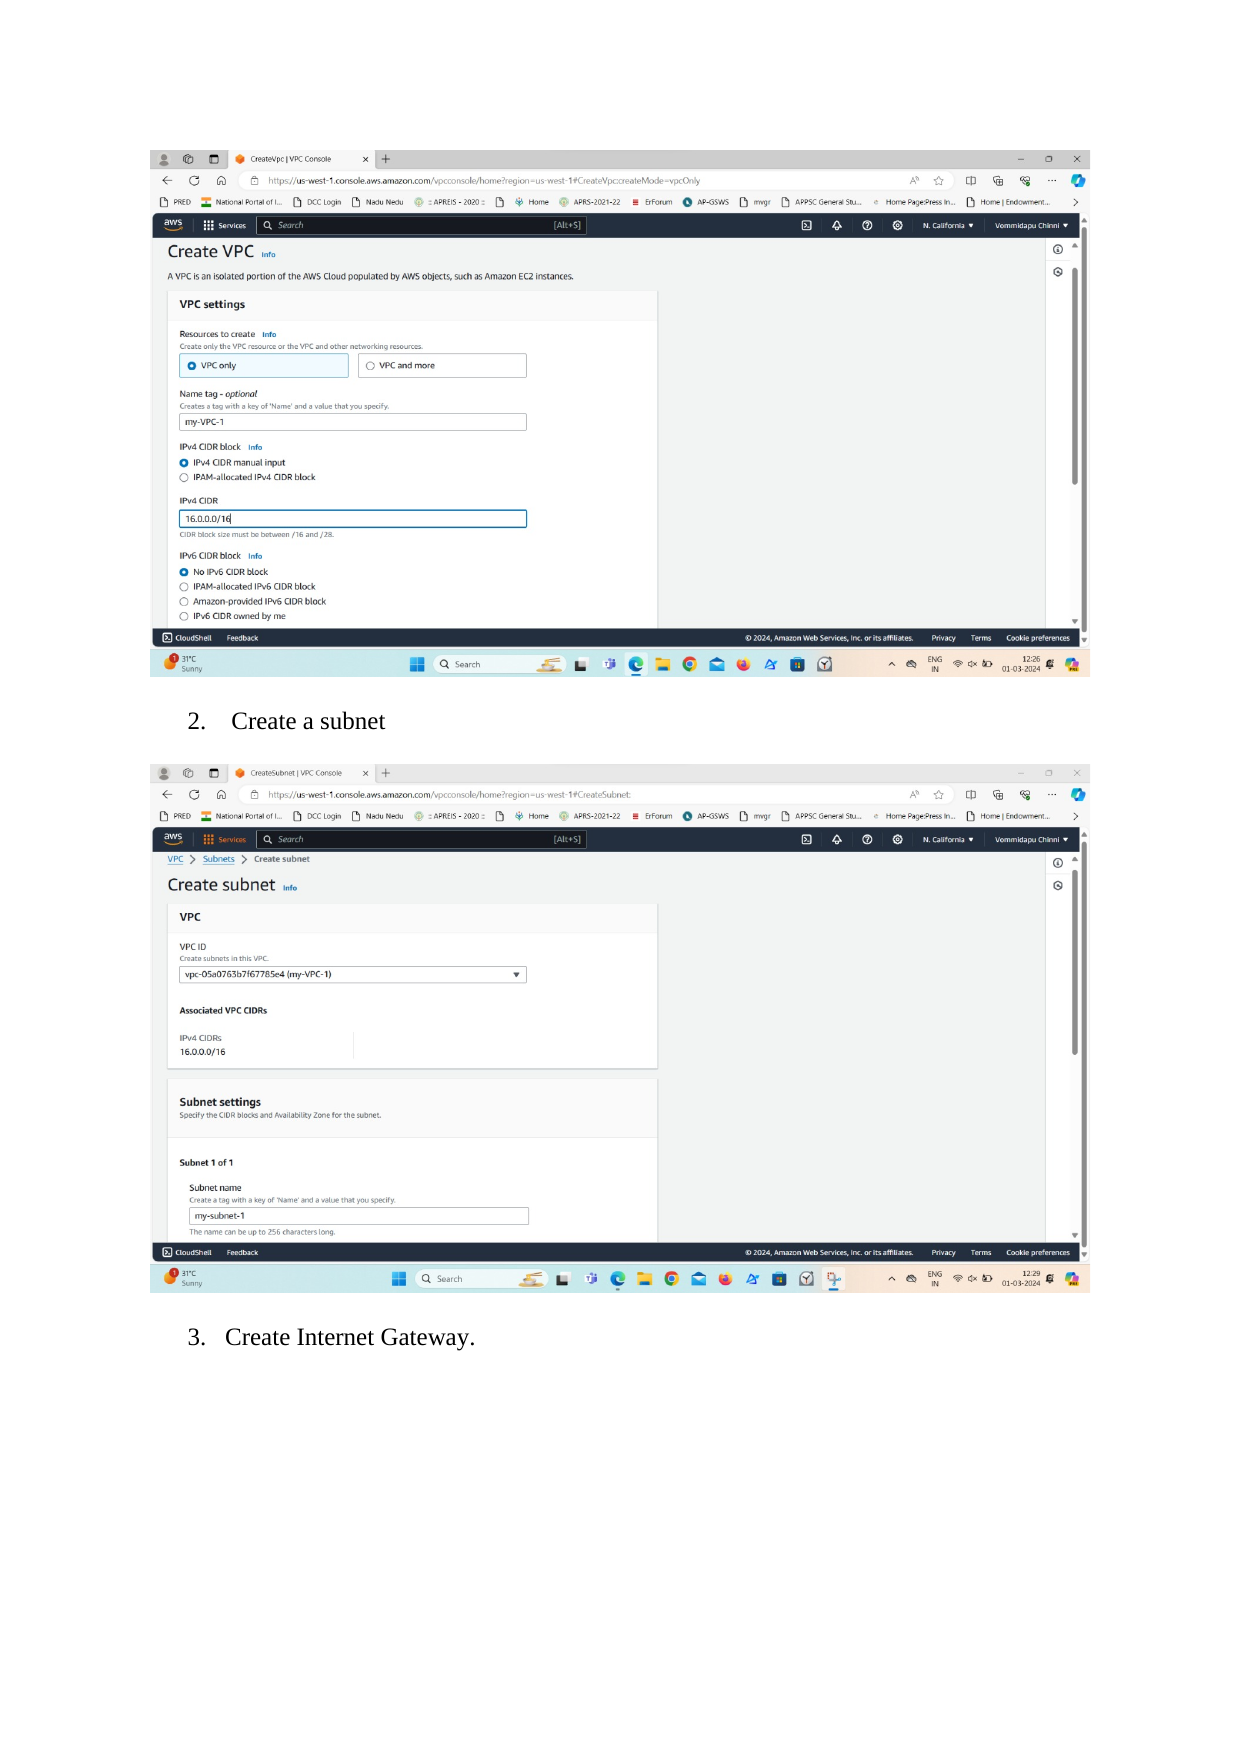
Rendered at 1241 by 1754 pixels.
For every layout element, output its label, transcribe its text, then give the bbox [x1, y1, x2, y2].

list Create a subnet [187, 706, 1090, 735]
picture [150, 764, 1091, 1293]
picture [150, 150, 1091, 677]
list Create Internet Gateway. [187, 1322, 1090, 1351]
